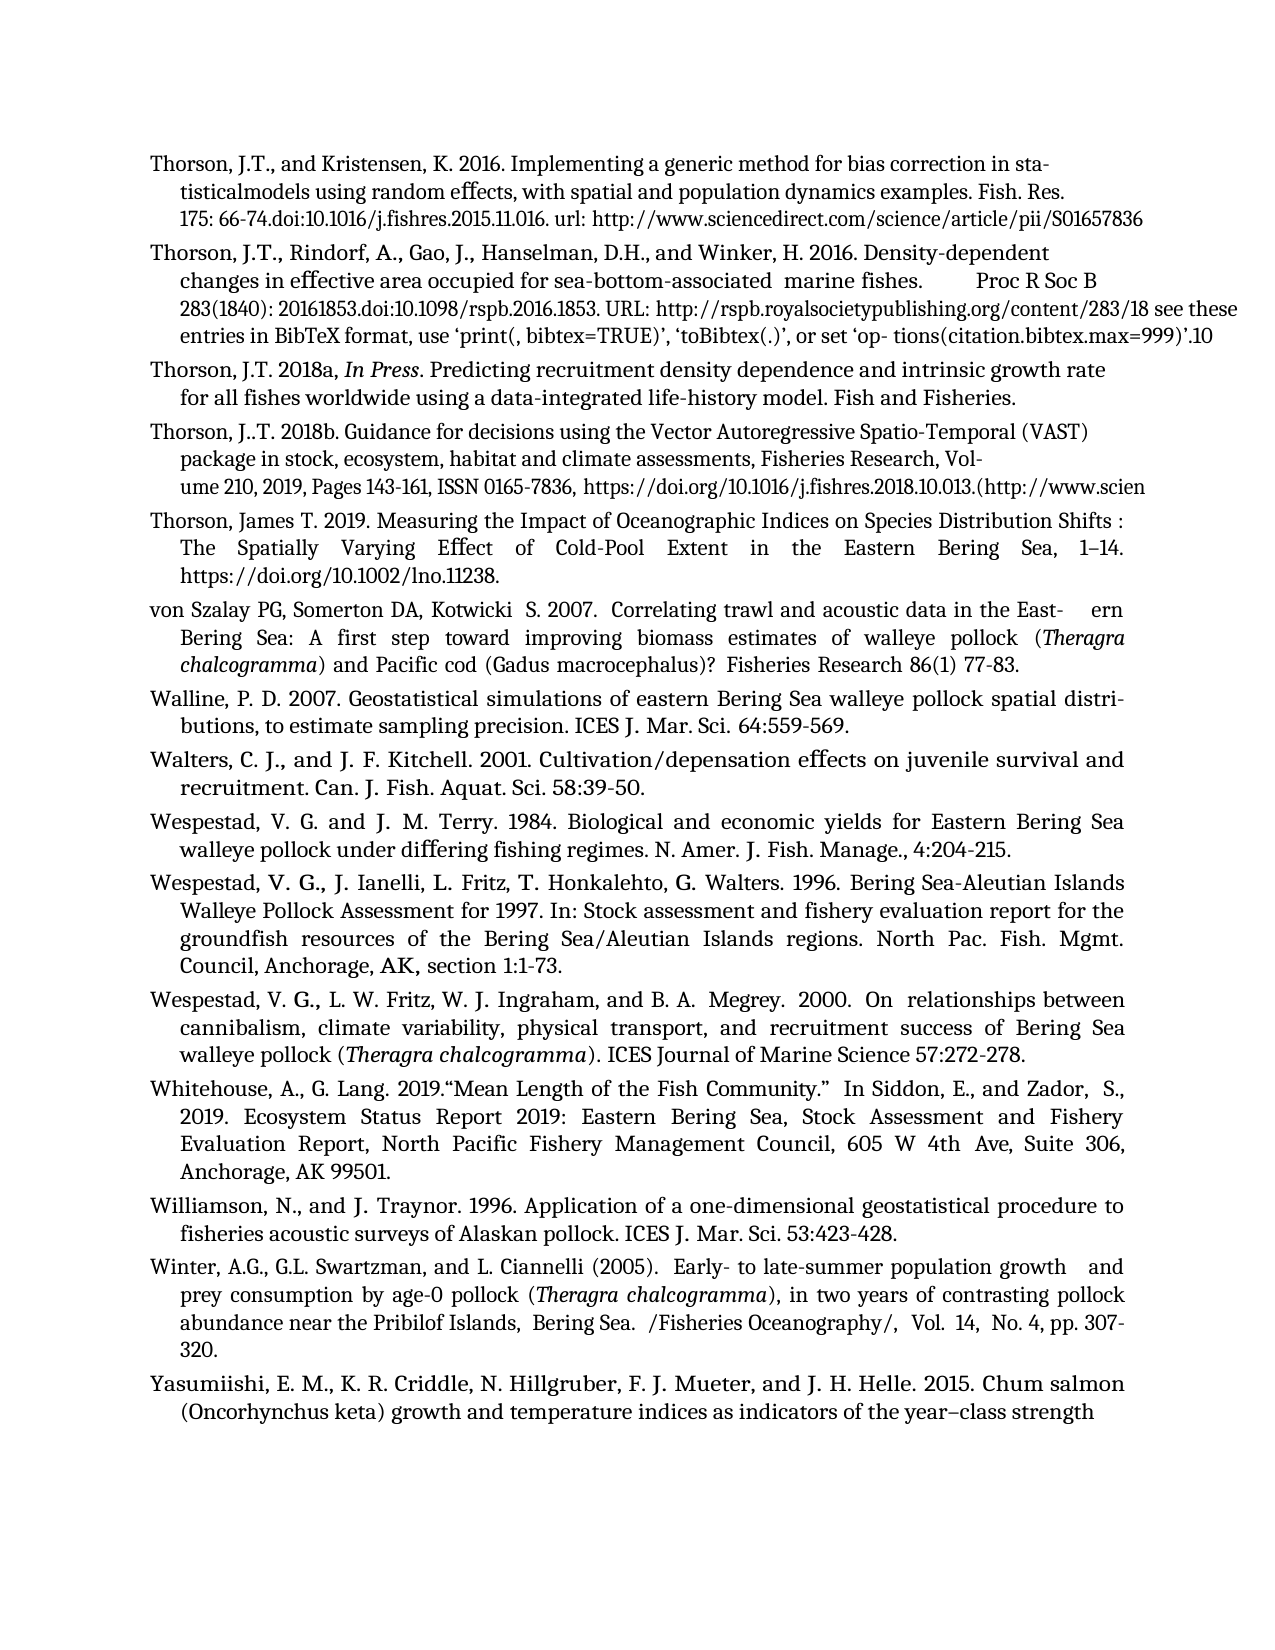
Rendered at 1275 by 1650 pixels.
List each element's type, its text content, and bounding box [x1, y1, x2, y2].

text 175: 66-74.doi:10.1016/j.fishres.2015.11.016. url: http://www.sciencedirect.com/science/article/pii/S01657836 [180, 206, 1275, 233]
text Walline, P. D. 2007. Geostatistical simulations of eastern Bering Sea walleye pollock spatial distri- butions, to estimate sampling precision. ICES J. Mar. Sci. 64:559-569. [150, 686, 1125, 740]
text von Szalay PG, Somerton DA, Kotwicki S. 2007. Correlating trawl and acoustic data in the East- ern Bering Sea: A first step toward improving biomass estimates of walleye pollock (Theragra chalcogramma) and Pacific cod (Gadus macrocephalus)? Fisheries Research 86(1) 77-83. [150, 597, 1125, 678]
text Yasumiishi, E. M., K. R. Criddle, N. Hillgruber, F. J. Mueter, and J. H. Helle. 2015. Chum salmon (Oncorhynchus keta) growth and temperature indices as indicators of the year–class strength [150, 1371, 1126, 1425]
text Thorson, J.T., Rindorf, A., Gao, J., Hanselman, D.H., and Winker, H. 2016. Density-dependent changes in eﬀective area occupied for sea-bottom-associated marine fishes. Proc R Soc B [150, 240, 1125, 294]
text Williamson, N., and J. Traynor. 1996. Application of a one-dimensional geostatistical procedure to fisheries acoustic surveys of Alaskan pollock. ICES J. Mar. Sci. 53:423-428. [150, 1193, 1125, 1247]
text Wespestad, V. G., L. W. Fritz, W. J. Ingraham, and B. A. Megrey. 2000. On relationships between cannibalism, climate variability, physical transport, and recruitment success of Bering Sea walleye pollock (Theragra chalcogramma). ICES Journal of Marine Science 57:272-278. [150, 987, 1126, 1068]
text Thorson, J.T. 2018a, In Press. Predicting recruitment density dependence and intrinsic growth rate for all fishes worldwide using a data-integrated life-history model. Fish and Fisheries. [150, 357, 1126, 411]
text Wespestad, V. G. and J. M. Terry. 1984. Biological and economic yields for Eastern Bering Sea walleye pollock under diﬀering fishing regimes. N. Amer. J. Fish. Manage., 4:204-215. [150, 809, 1126, 863]
text Thorson, James T. 2019. Measuring the Impact of Oceanographic Indices on Species Distribution Shifts : The Spatially Varying Eﬀect of Cold-Pool Extent in the Eastern Bering Sea, 1–14. https://doi.org/10.1002/lno.11238. [150, 508, 1125, 589]
text 283(1840): 20161853.doi:10.1098/rspb.2016.1853. URL: http://rspb.royalsocietypublishing.org/content/283/18 see these entries in BibTeX format, use ‘print(, bibtex=TRUE)’, ‘toBibtex(.)’, or set ‘op- tions(citation.bibtex.max=999)’.10 [180, 295, 1275, 349]
text ume 210, 2019, Pages 143-161, ISSN 0165-7836, https://doi.org/10.1016/j.fishres.2018.10.013.(http://www.scien [180, 474, 1275, 500]
text Thorson, J.T., and Kristensen, K. 2016. Implementing a generic method for bias correction in sta- tisticalmodels using random eﬀects, with spatial and population dynamics examples. Fish. Res. [150, 151, 1126, 205]
text Winter, A.G., G.L. Swartzman, and L. Ciannelli (2005). Early- to late-summer population growth and prey consumption by age-0 pollock (Theragra chalcogramma), in two years of contrasting pollock abundance near the Pribilof Islands, Bering Sea. /Fisheries Oceanography/, Vol. 14, No. 4, pp. 307-320. [150, 1254, 1125, 1363]
text Thorson, J..T. 2018b. Guidance for decisions using the Vector Autoregressive Spatio-Temporal (VAST) package in stock, ecosystem, habitat and climate assessments, Fisheries Research, Vol- [150, 418, 1102, 472]
text Whitehouse, A., G. Lang. 2019.“Mean Length of the Fish Community.” In Siddon, E., and Zador, S., 2019. Ecosystem Status Report 2019: Eastern Bering Sea, Stock Assessment and Fishery Evaluation Report, North Pacific Fishery Management Council, 605 W 4th Ave, Suite 306, Anchorage, AK 99501. [150, 1076, 1125, 1185]
text Walters, C. J., and J. F. Kitchell. 2001. Cultivation/depensation eﬀects on juvenile survival and recruitment. Can. J. Fish. Aquat. Sci. 58:39-50. [150, 747, 1126, 801]
text Wespestad, V. G., J. Ianelli, L. Fritz, T. Honkalehto, G. Walters. 1996. Bering Sea-Aleutian Islands Walleye Pollock Assessment for 1997. In: Stock assessment and fishery evaluation report for the groundfish resources of the Bering Sea/Aleutian Islands regions. North Pac. Fish. Mgmt. Council, Anchorage, AK, section 1:1-73. [150, 870, 1125, 979]
